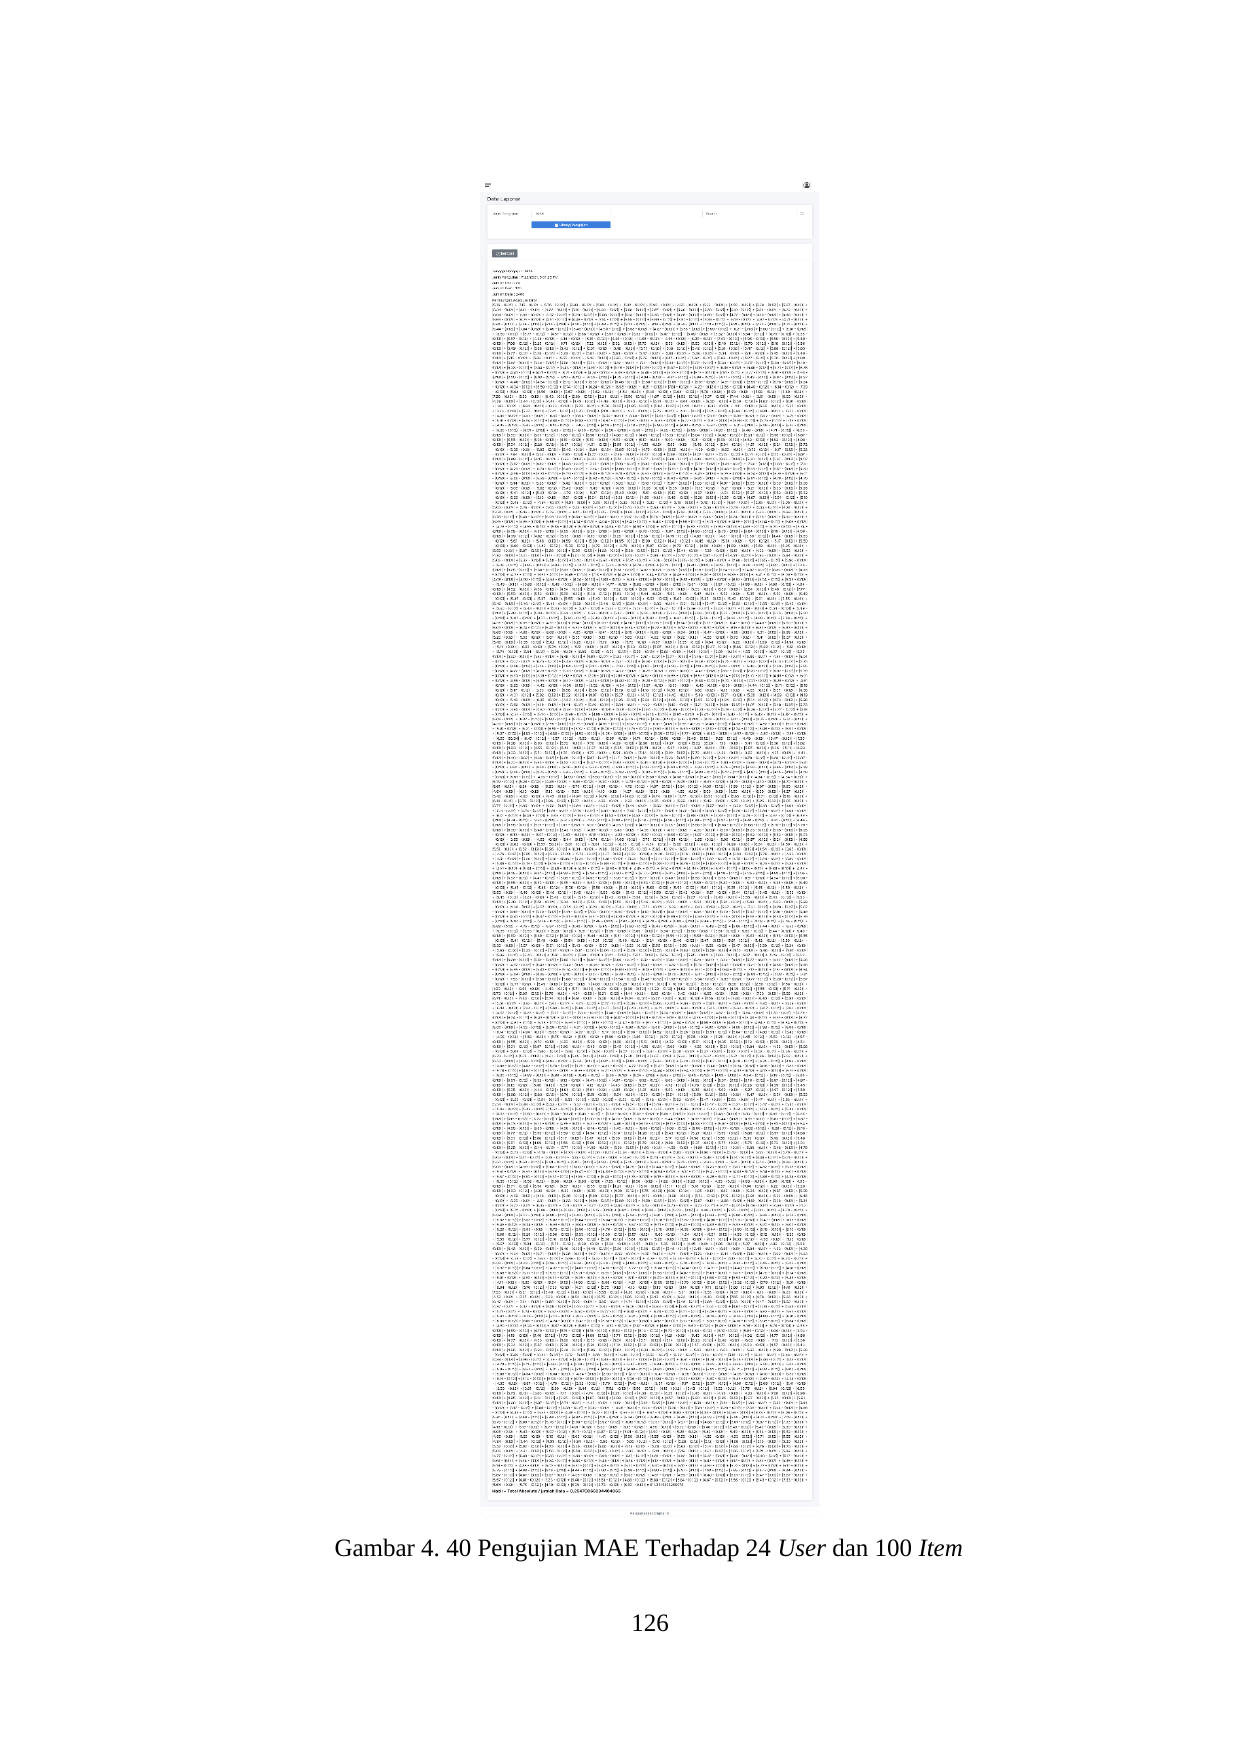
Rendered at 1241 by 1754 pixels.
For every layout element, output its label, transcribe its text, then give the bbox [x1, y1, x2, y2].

text Gambar 4. Pengujian MAE Terhadap 24 User dan 100 Item [177, 1533, 1122, 1561]
picture [479, 177, 820, 1519]
